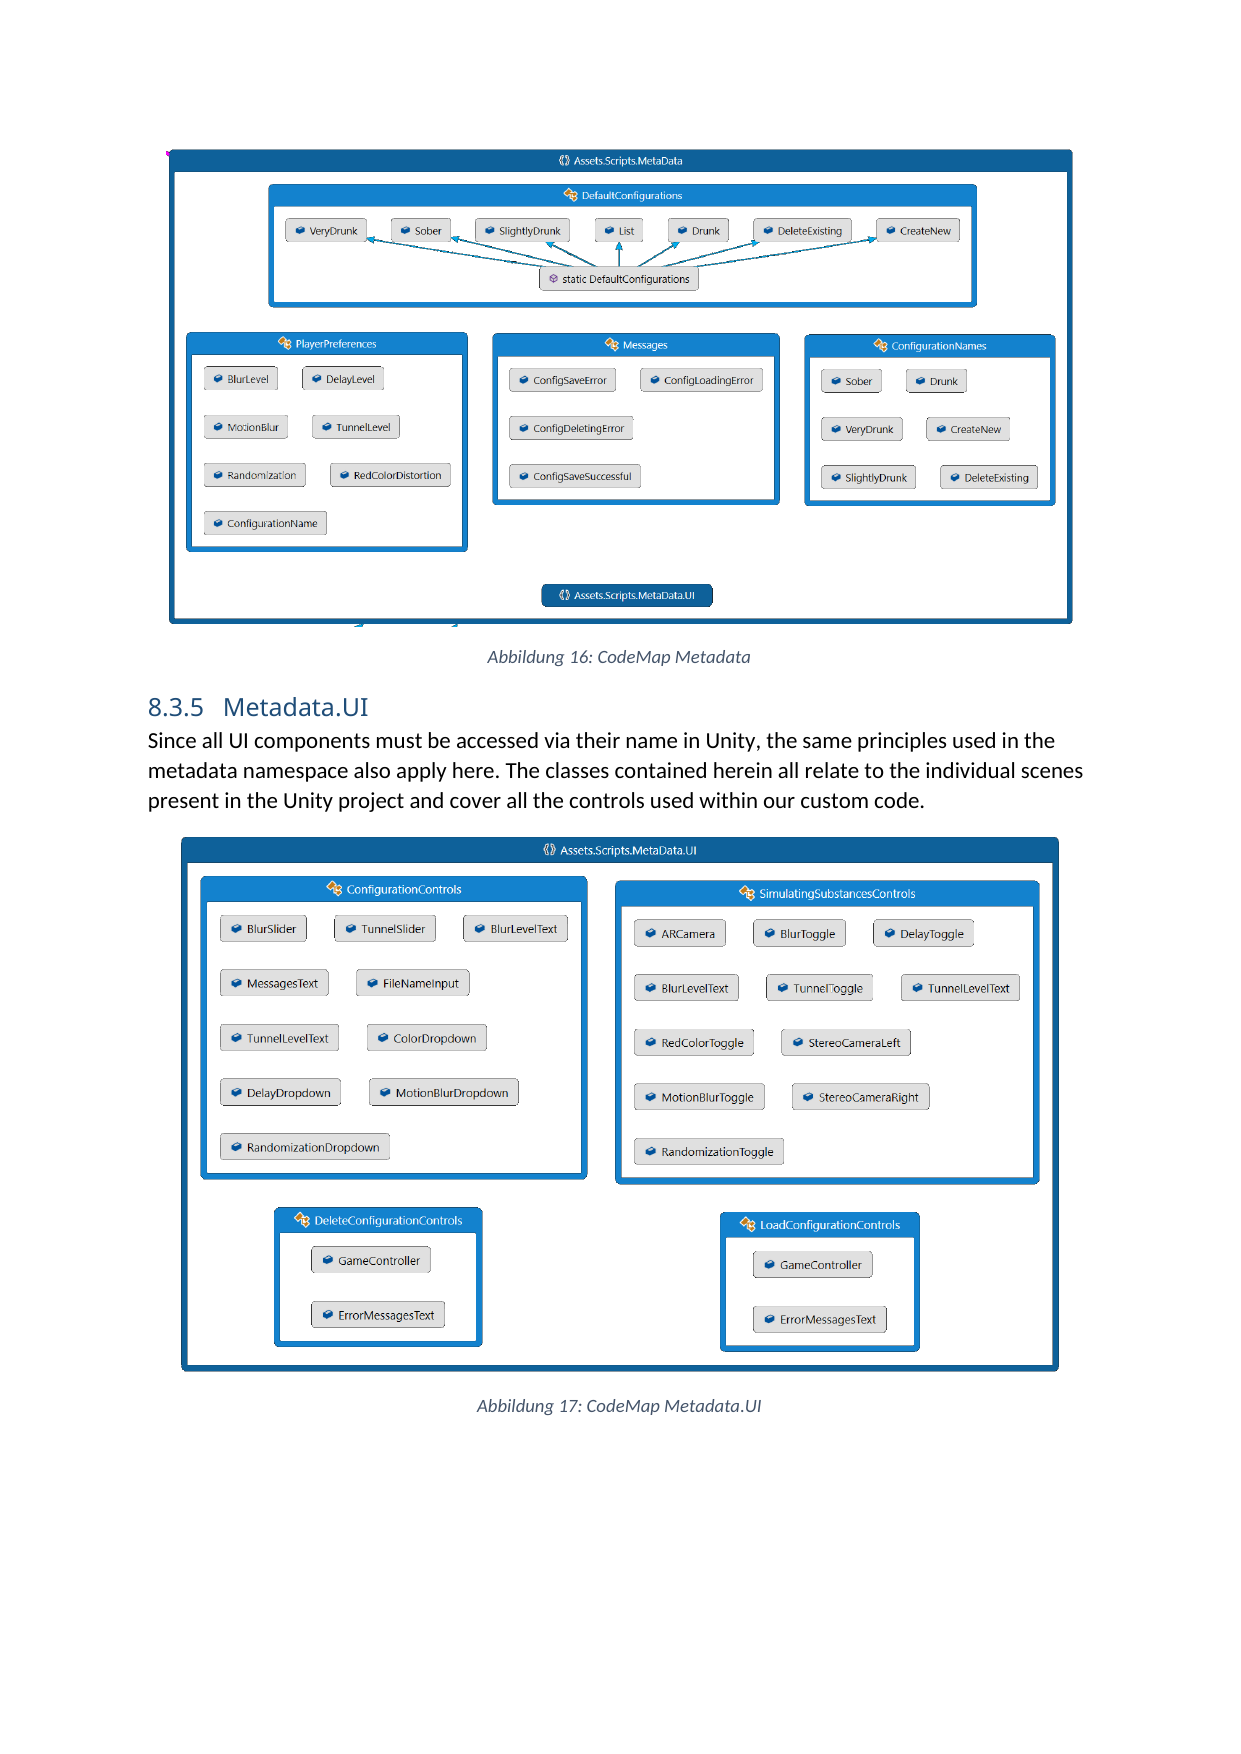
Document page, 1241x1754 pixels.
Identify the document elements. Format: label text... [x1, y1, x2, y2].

text Abbildung 17: CodeMap Metadata.UI [148, 1394, 1093, 1417]
picture [166, 147, 1075, 627]
picture [178, 833, 1062, 1376]
text Since all UI components must be accessed via their name in Unity, the same principles used in the metadata namespace also apply here. The classes contained herein all relate to the individual scenes present in the Unity project and cover all the controls used within our custom code. [148, 726, 1093, 815]
text Abbildung 16: CodeMap Metadata [148, 646, 1093, 669]
subtitle Metadata.UI [148, 689, 1093, 723]
